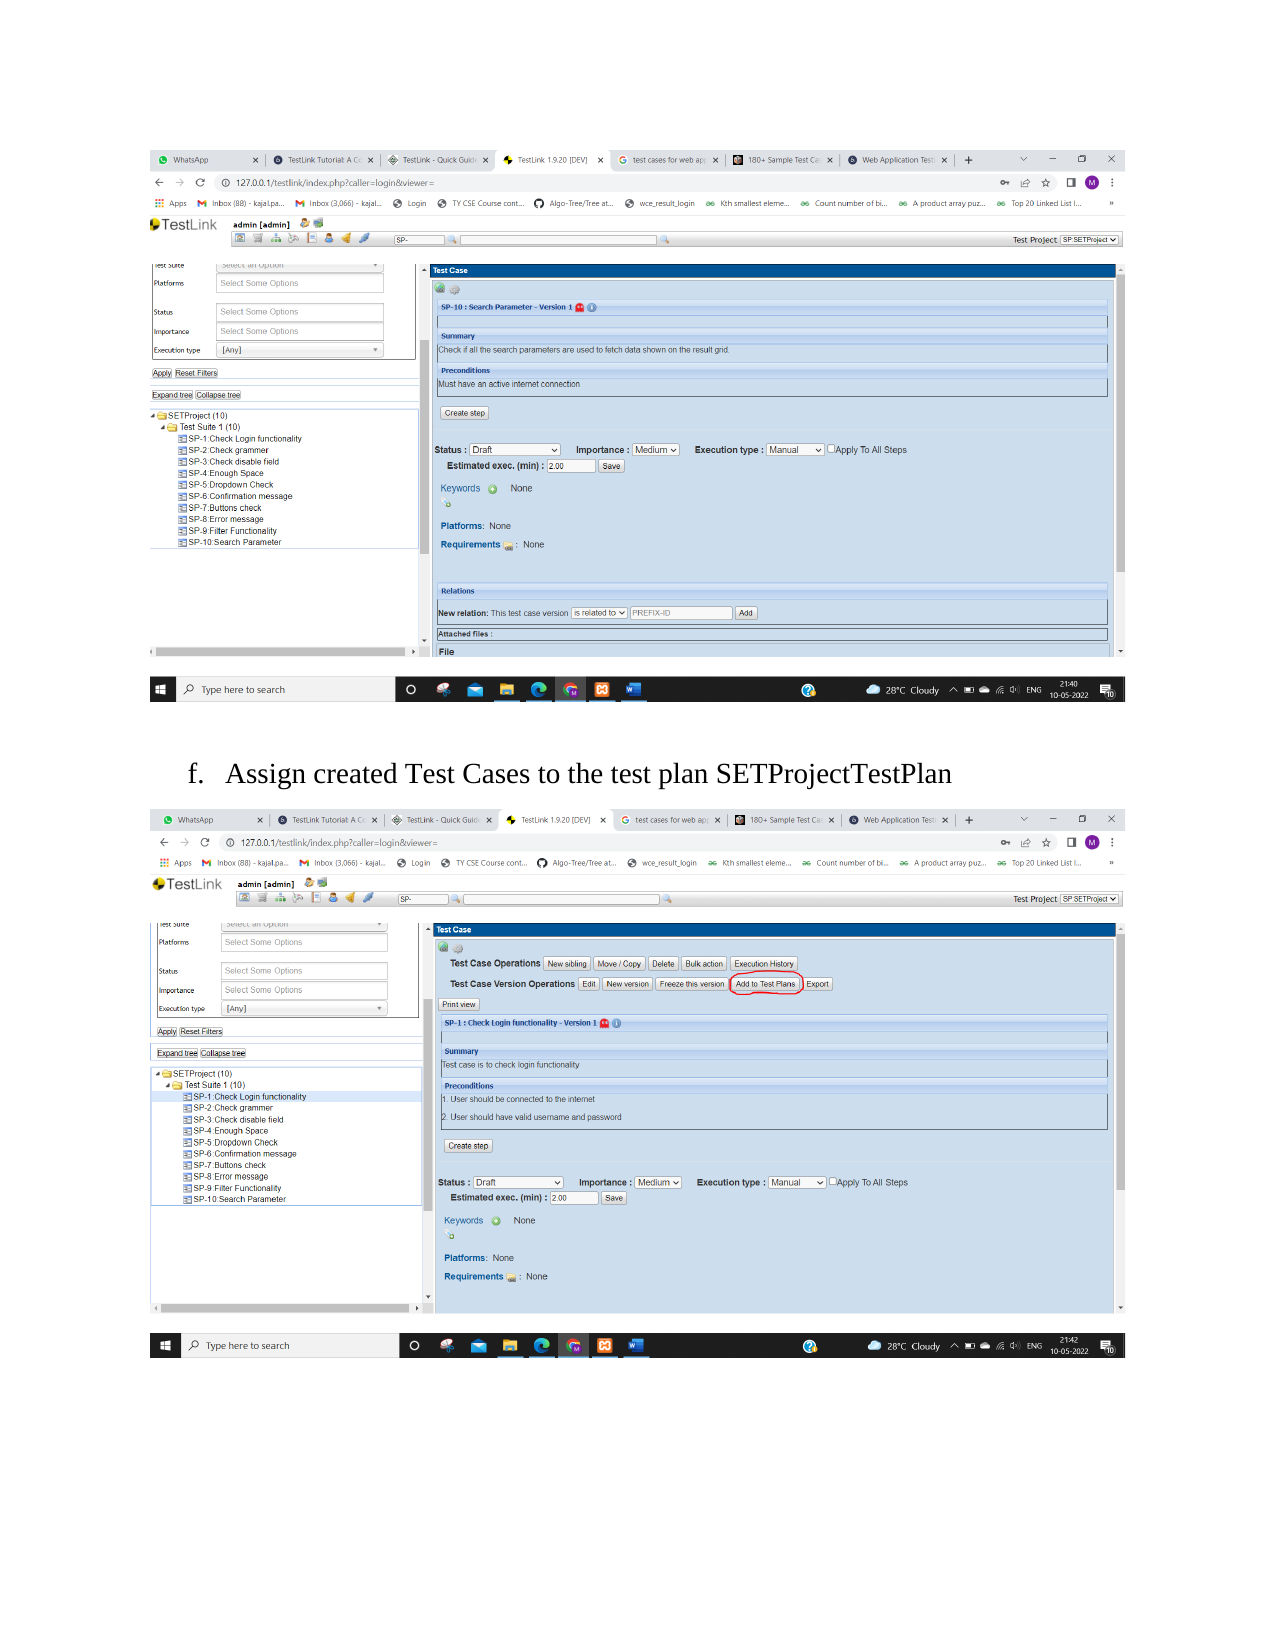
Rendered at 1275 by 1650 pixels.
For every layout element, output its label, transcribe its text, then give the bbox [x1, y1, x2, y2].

picture [150, 150, 1125, 702]
list Assign created Test Cases to the test plan SETProjectTestPlan [187, 756, 1125, 790]
picture [150, 809, 1125, 1358]
